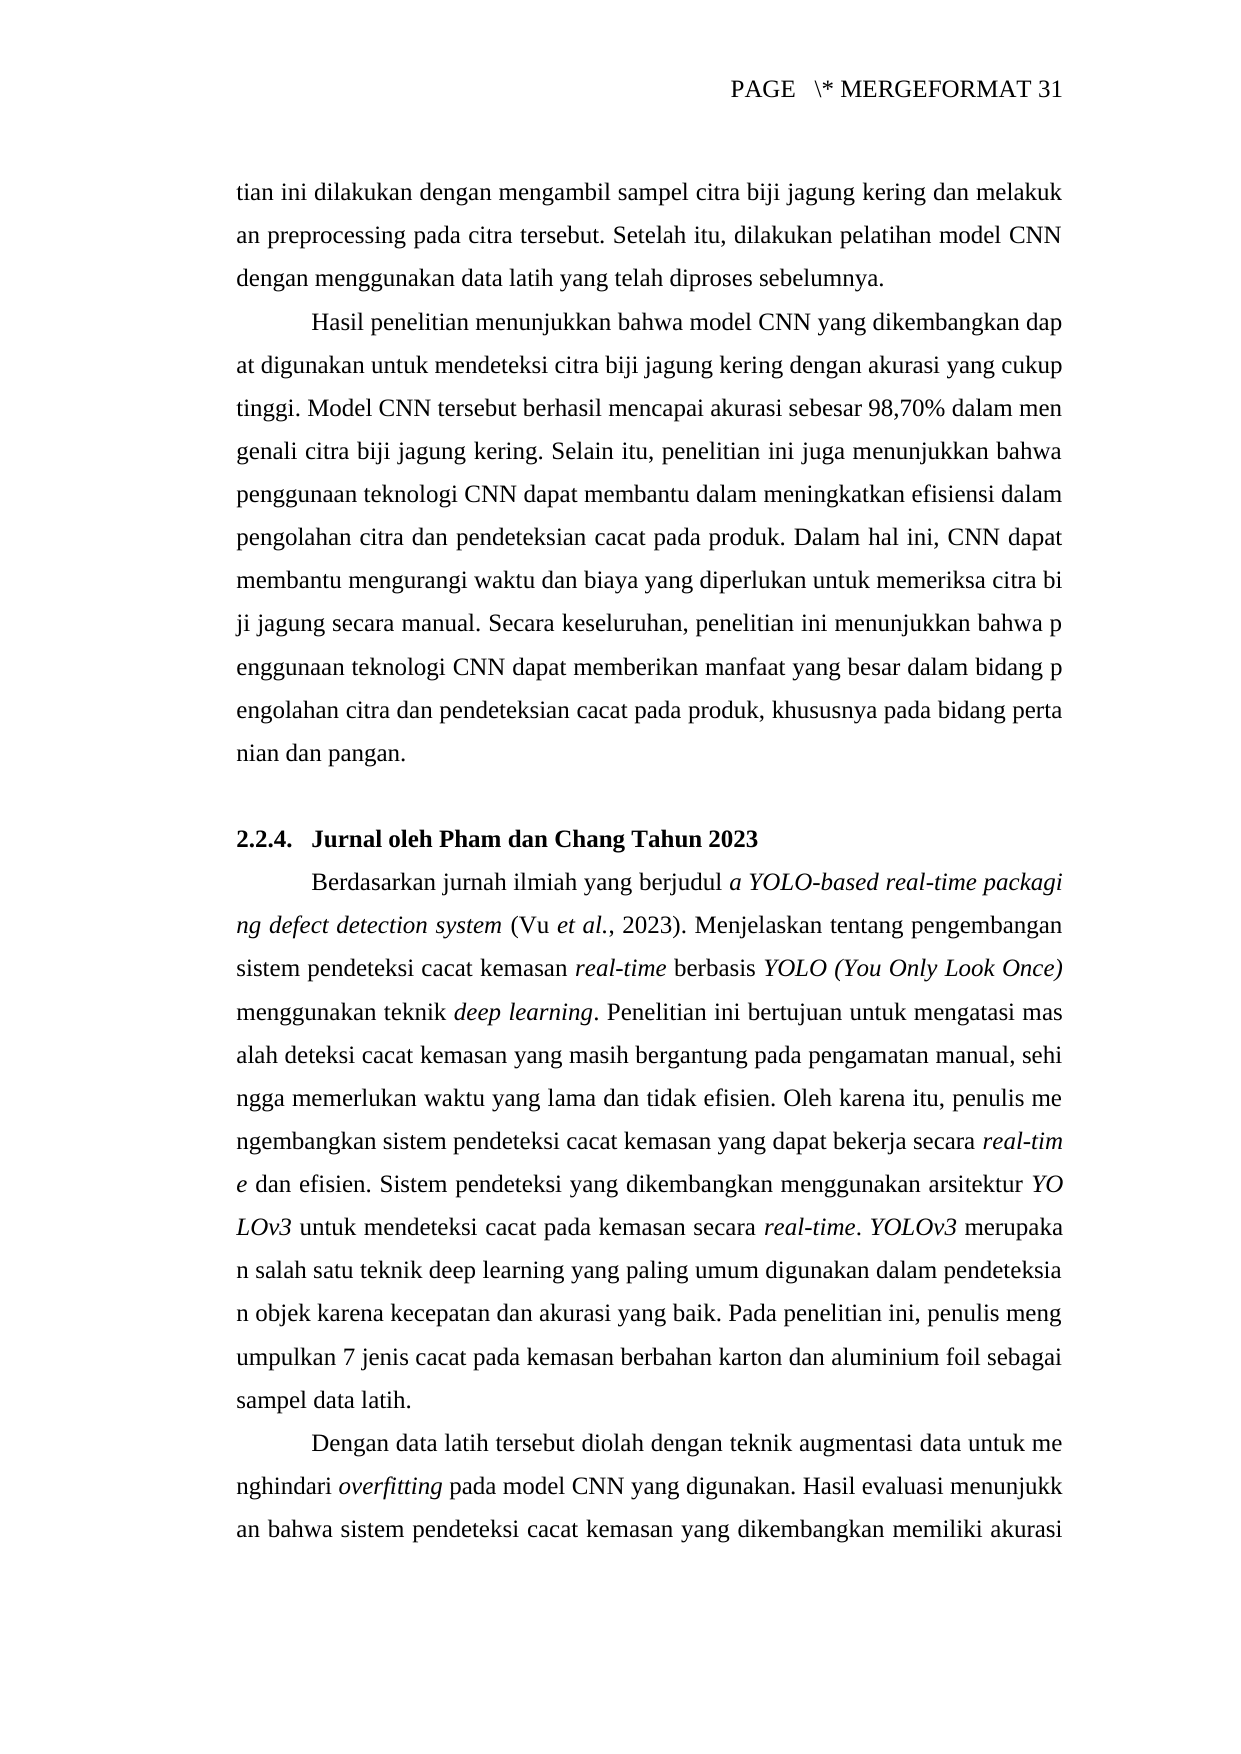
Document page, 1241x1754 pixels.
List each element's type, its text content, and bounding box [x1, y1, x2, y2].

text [236, 1428, 1063, 1543]
text Berdasarkan jurnah ilmiah yang berjudul a YOLO-based real-time packaging defect detection system (Vu et al., 2023). Menjelaskan tentang pengembangan sistem pendeteksi cacat kemasan real-time berbasis YOLO (You Only Look Once) menggunakan teknik deep learning. Penelitian ini bertujuan untuk mengatasi masalah deteksi cacat kemasan yang masih bergantung pada pengamatan manual, sehingga memerlukan waktu yang lama dan tidak efisien. Oleh karena itu, penulis mengembangkan sistem pendeteksi cacat kemasan yang dapat bekerja secara real-time dan efisien. Sistem pendeteksi yang dikembangkan menggunakan arsitektur YOLOv3 untuk mendeteksi cacat pada kemasan secara real-time. YOLOv3 merupakan salah satu teknik deep learning yang paling umum digunakan dalam pendeteksian objek karena kecepatan dan akurasi yang baik. Pada penelitian ini, penulis mengumpulkan 7 jenis cacat pada kemasan berbahan karton dan aluminium foil sebagai sampel data latih. [236, 867, 1063, 1413]
text Hasil penelitian menunjukkan bahwa model CNN yang dikembangkan dapat digunakan untuk mendeteksi citra biji jagung kering dengan akurasi yang cukup tinggi. Model CNN tersebut berhasil mencapai akurasi sebesar 98,70% dalam mengenali citra biji jagung kering. Selain itu, penelitian ini juga menunjukkan bahwa penggunaan teknologi CNN dapat membantu dalam meningkatkan efisiensi dalam pengolahan citra dan pendeteksian cacat pada produk. Dalam hal ini, CNN dapat membantu mengurangi waktu dan biaya yang diperlukan untuk memeriksa citra biji jagung secara manual. Secara keseluruhan, penelitian ini menunjukkan bahwa penggunaan teknologi CNN dapat memberikan manfaat yang besar dalam bidang pengolahan citra dan pendeteksian cacat pada produk, khususnya pada bidang pertanian dan pangan. [236, 307, 1063, 767]
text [236, 177, 1063, 292]
subtitle Jurnal oleh Pham dan Chang Tahun 2023 [236, 824, 1063, 853]
